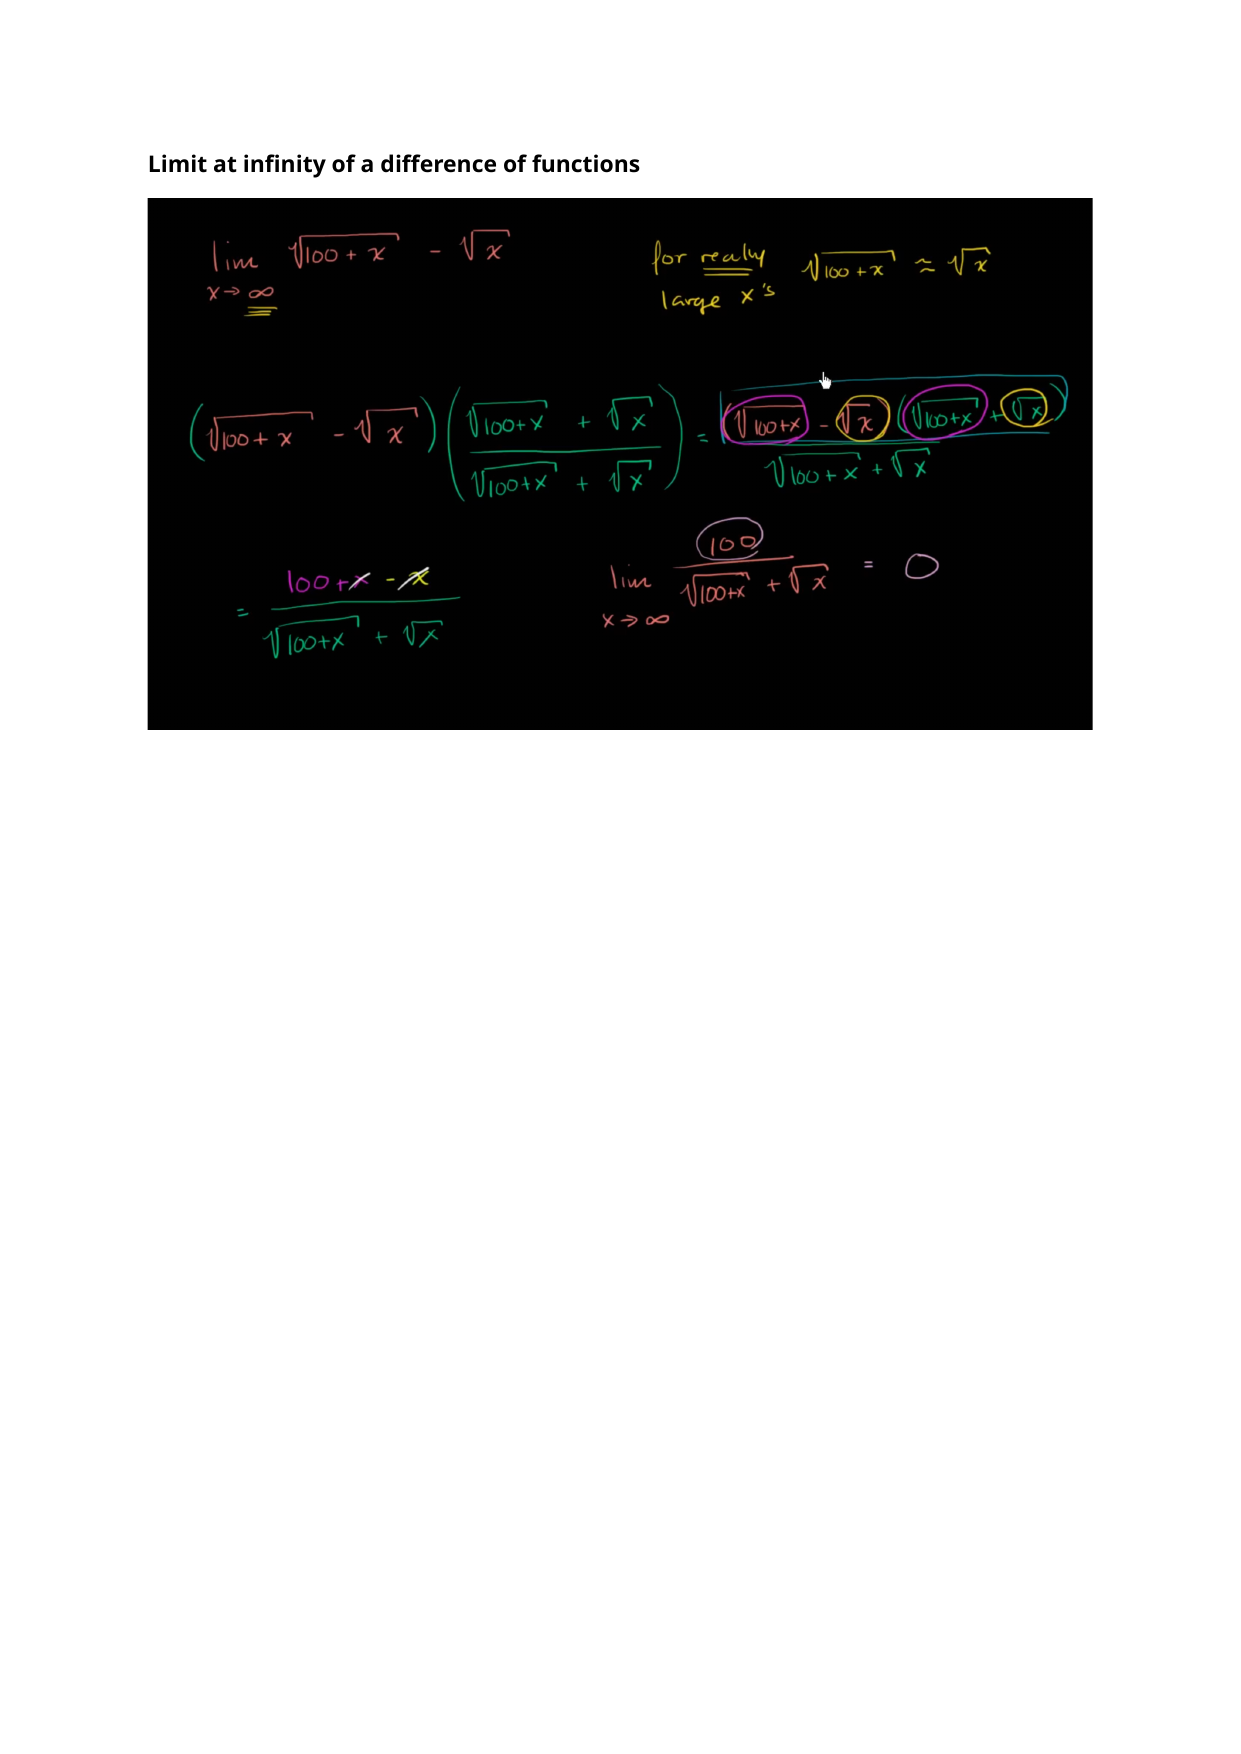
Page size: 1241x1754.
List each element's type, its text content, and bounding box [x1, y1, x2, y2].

picture [147, 198, 1093, 730]
text Limit at infinity of a difference of functions [148, 148, 1093, 179]
